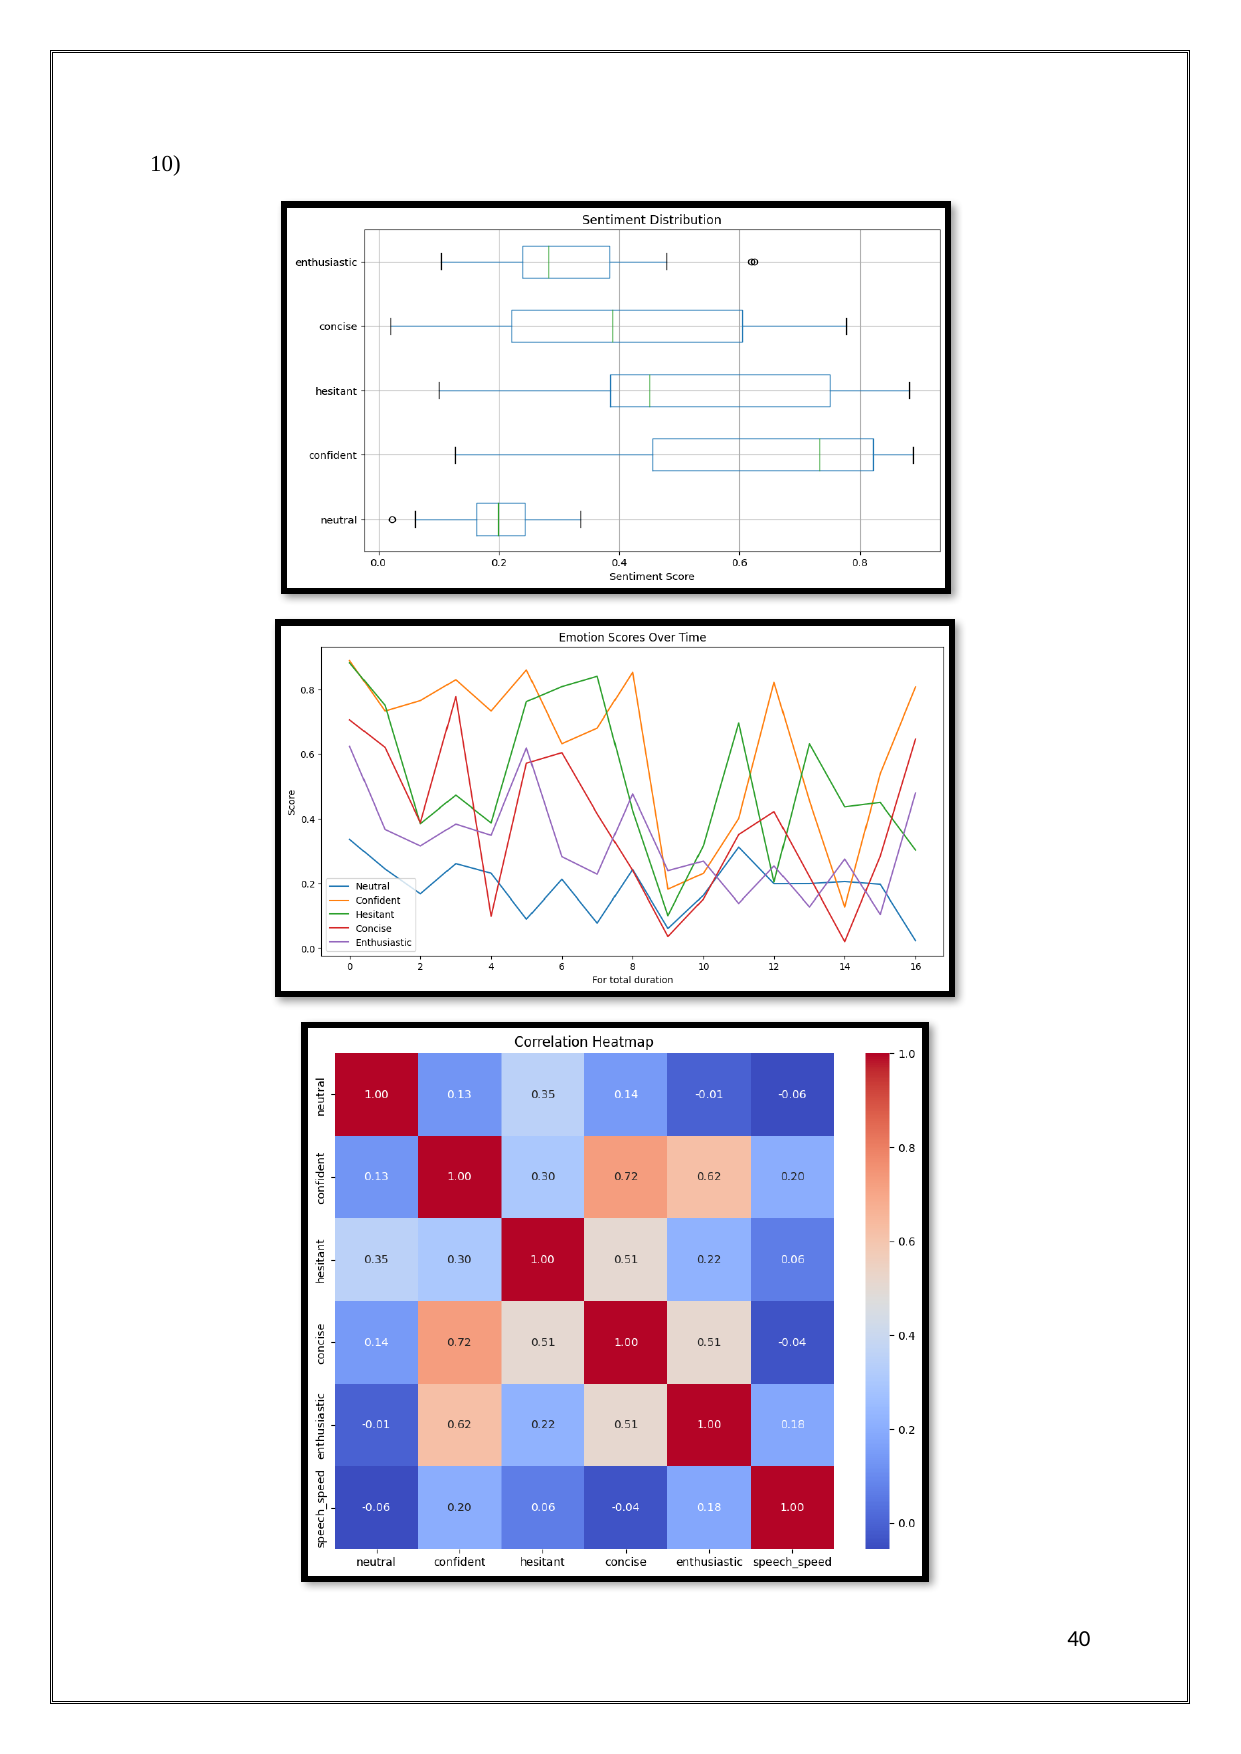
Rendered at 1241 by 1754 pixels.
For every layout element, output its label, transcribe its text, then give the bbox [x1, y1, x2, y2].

text 10) [150, 150, 1090, 176]
picture [287, 208, 945, 588]
picture [308, 1028, 922, 1576]
picture [281, 626, 949, 991]
